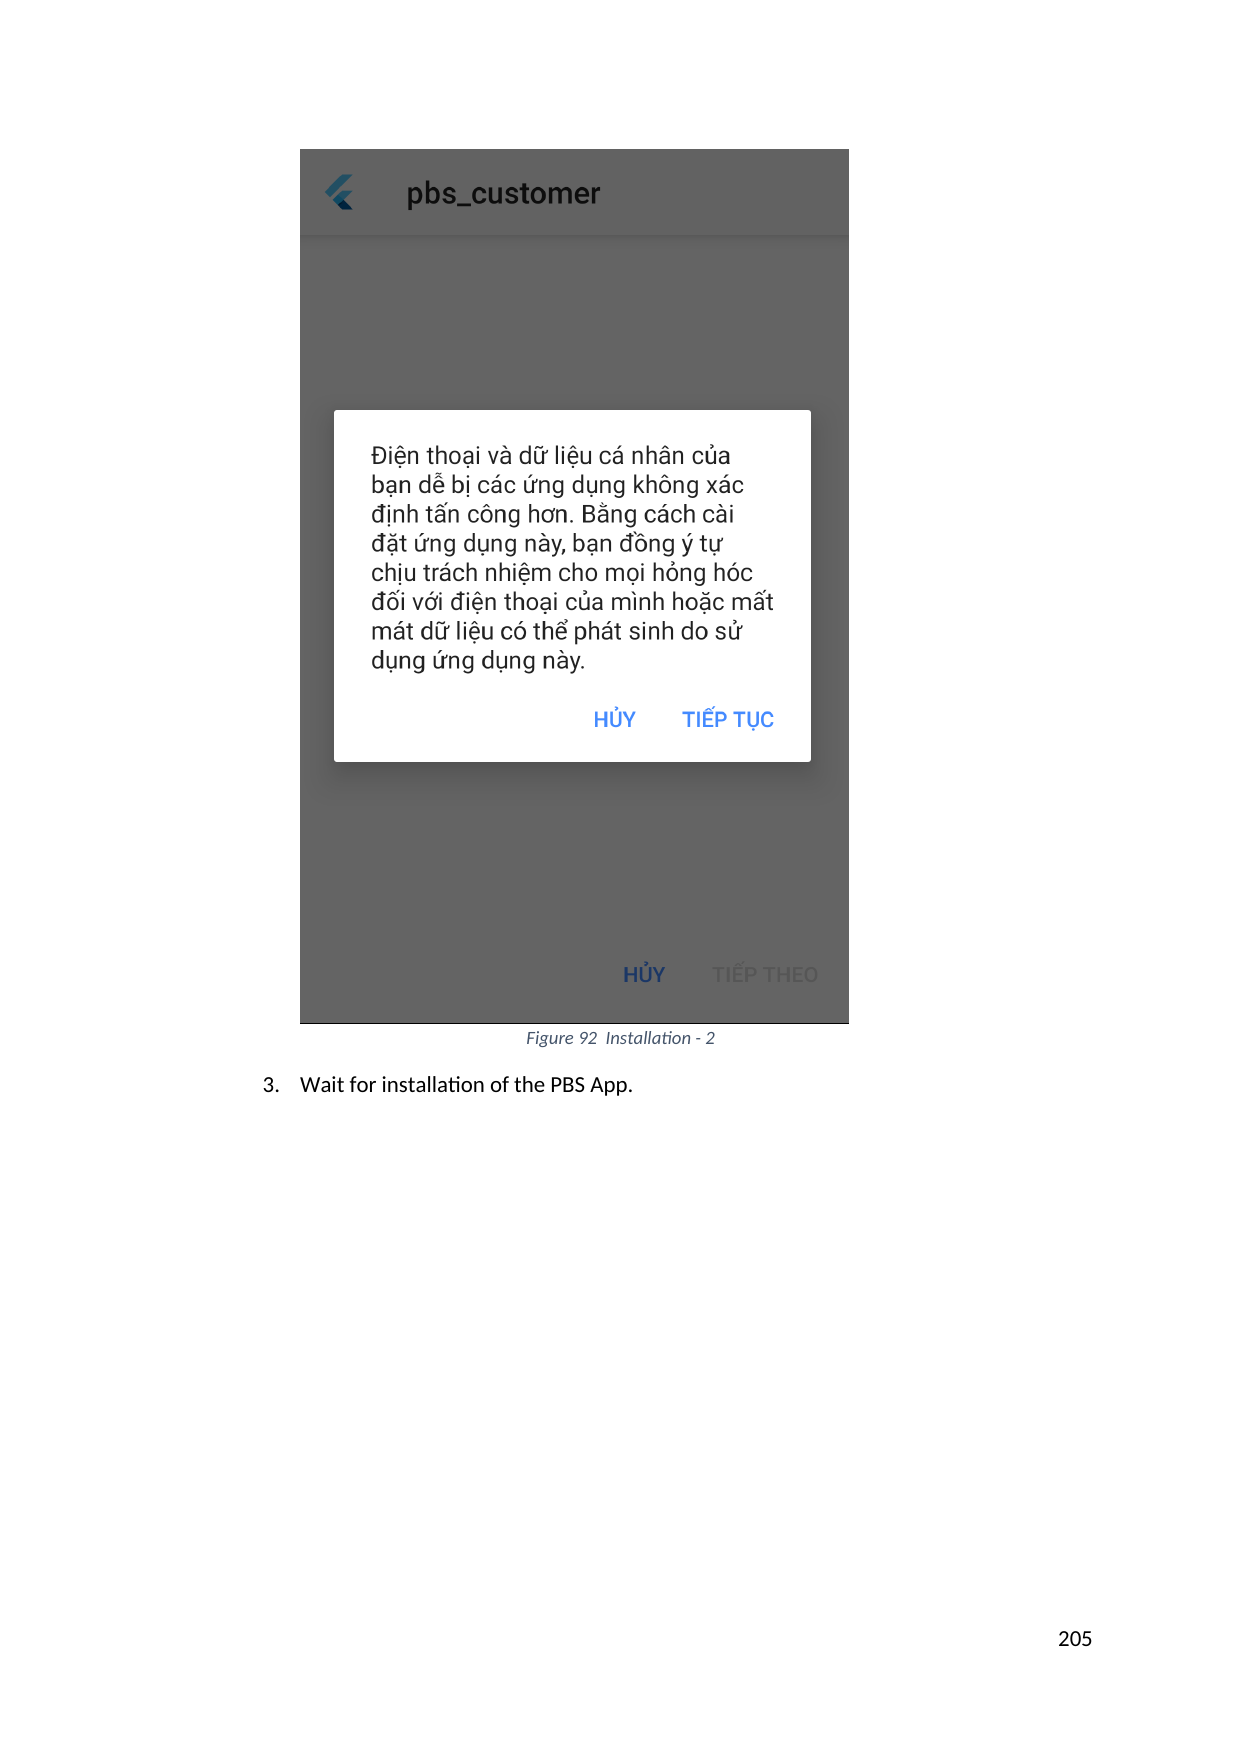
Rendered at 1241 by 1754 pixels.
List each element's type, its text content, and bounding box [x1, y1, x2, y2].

list Wait for installation of the PBS App. [262, 1070, 1093, 1098]
picture [300, 149, 849, 1024]
text Figure 92 Installation - 2 [150, 1026, 1093, 1049]
